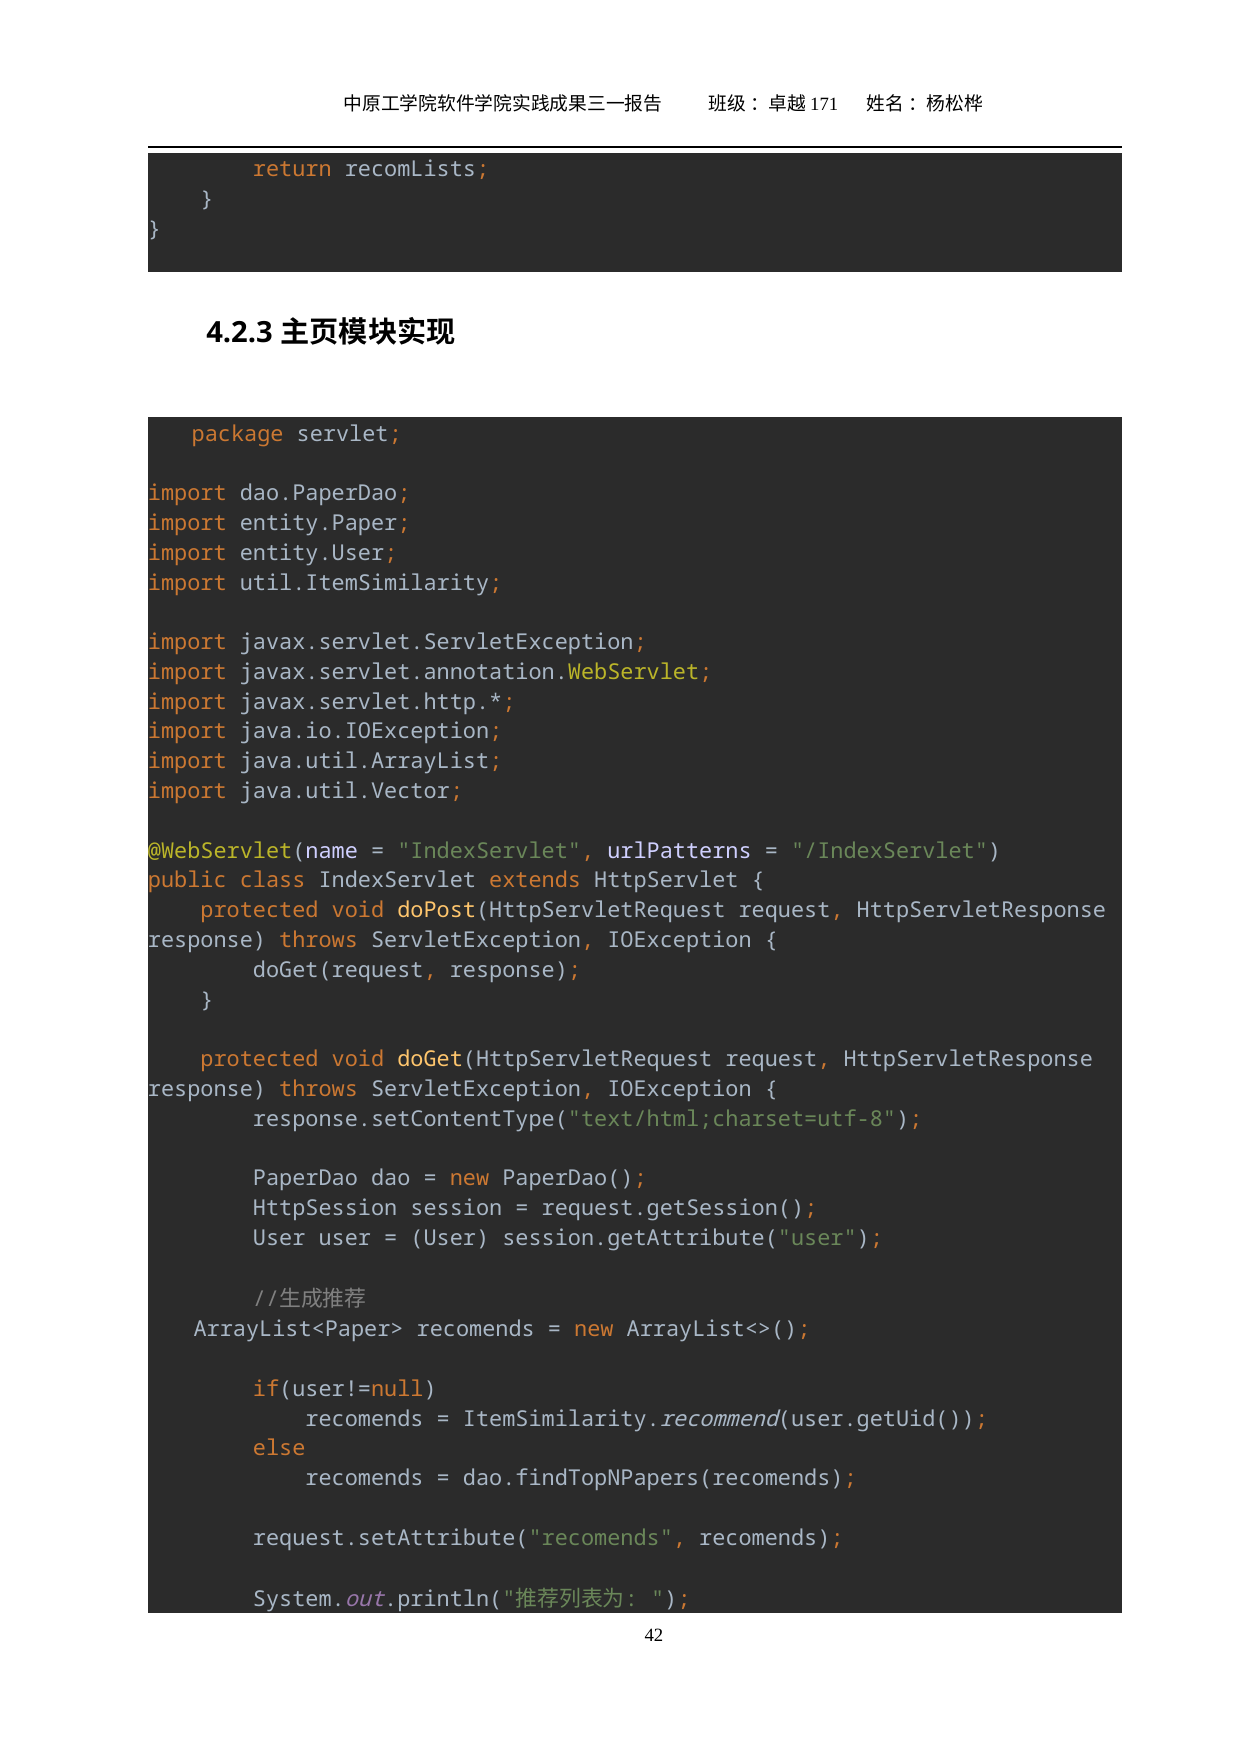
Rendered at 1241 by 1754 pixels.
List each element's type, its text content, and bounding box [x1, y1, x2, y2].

subtitle 4.2.3 主页模块实现 [148, 308, 1122, 351]
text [148, 153, 1122, 242]
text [148, 417, 1122, 1613]
